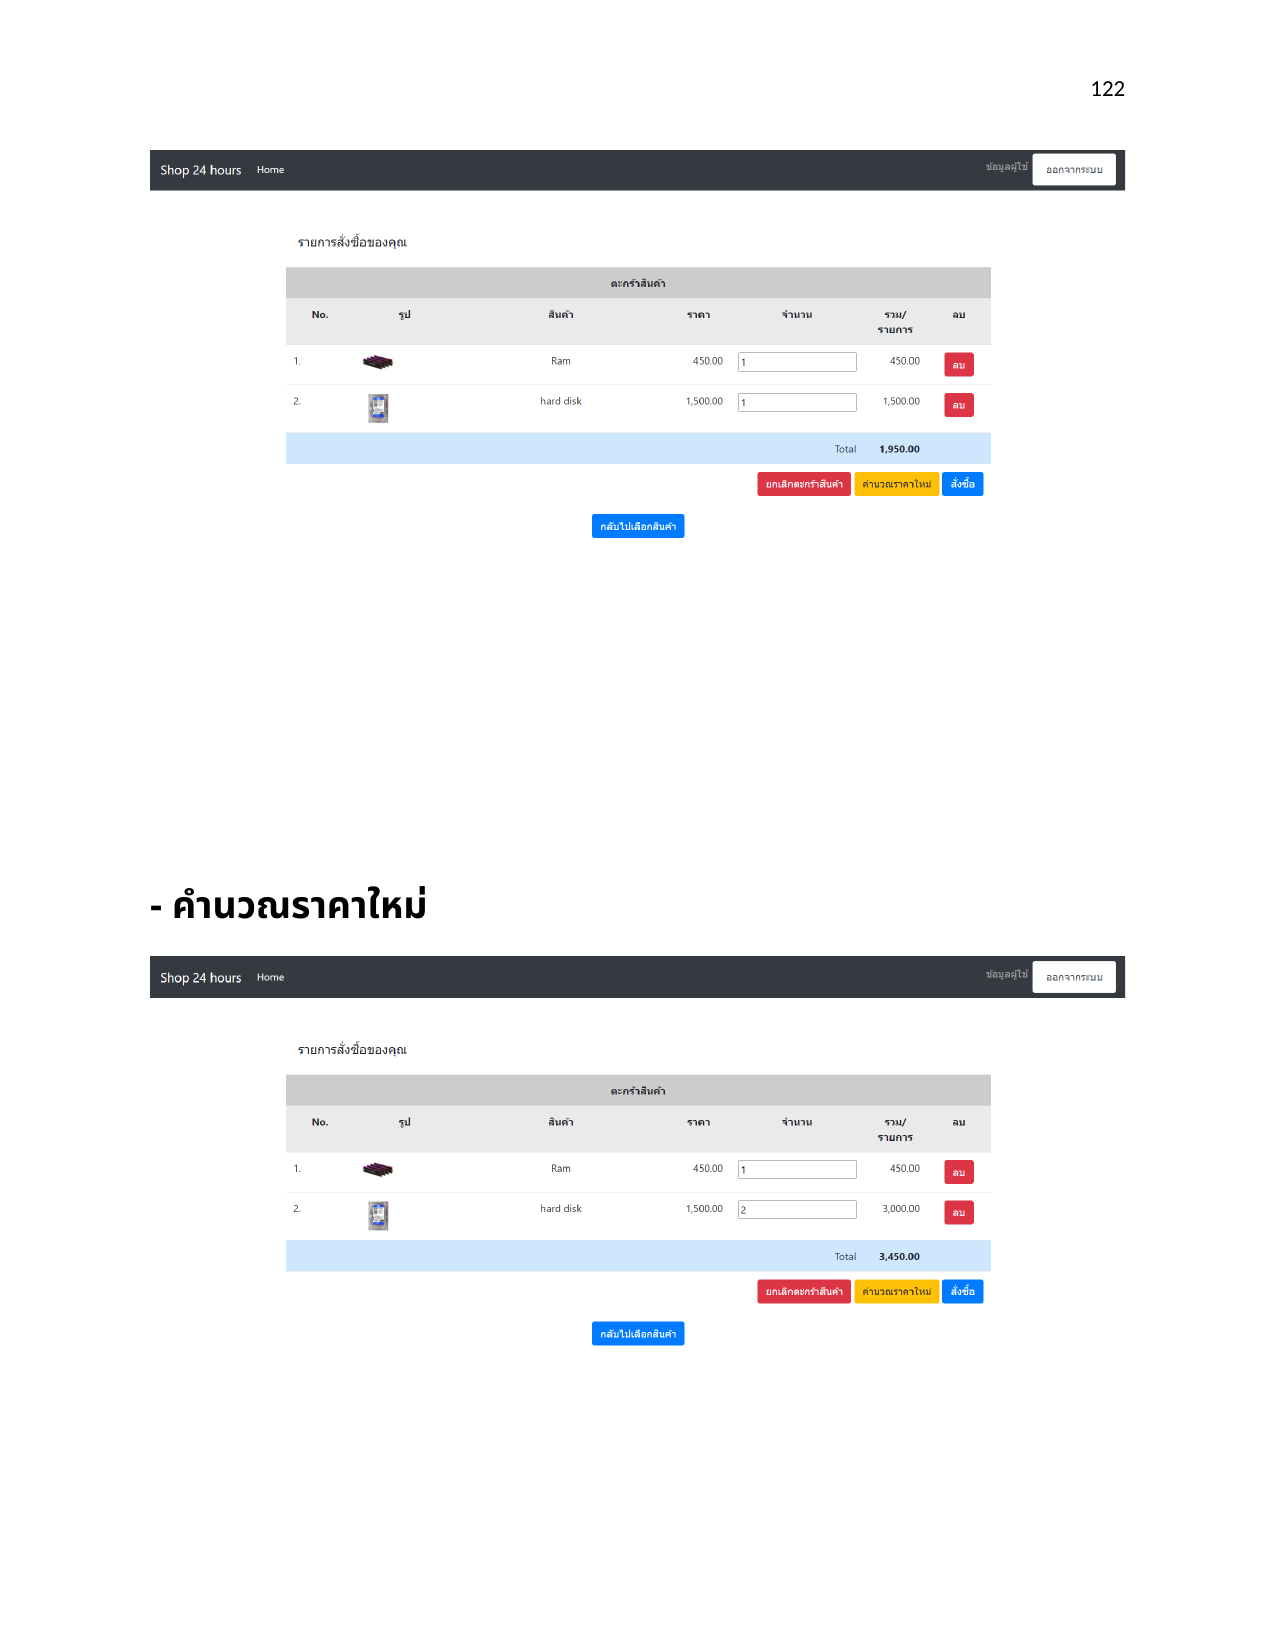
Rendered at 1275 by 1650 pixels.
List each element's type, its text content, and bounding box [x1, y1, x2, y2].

picture [150, 150, 1125, 626]
picture [150, 956, 1125, 1433]
text - คำนวณราคาใหม่ [150, 878, 1125, 935]
